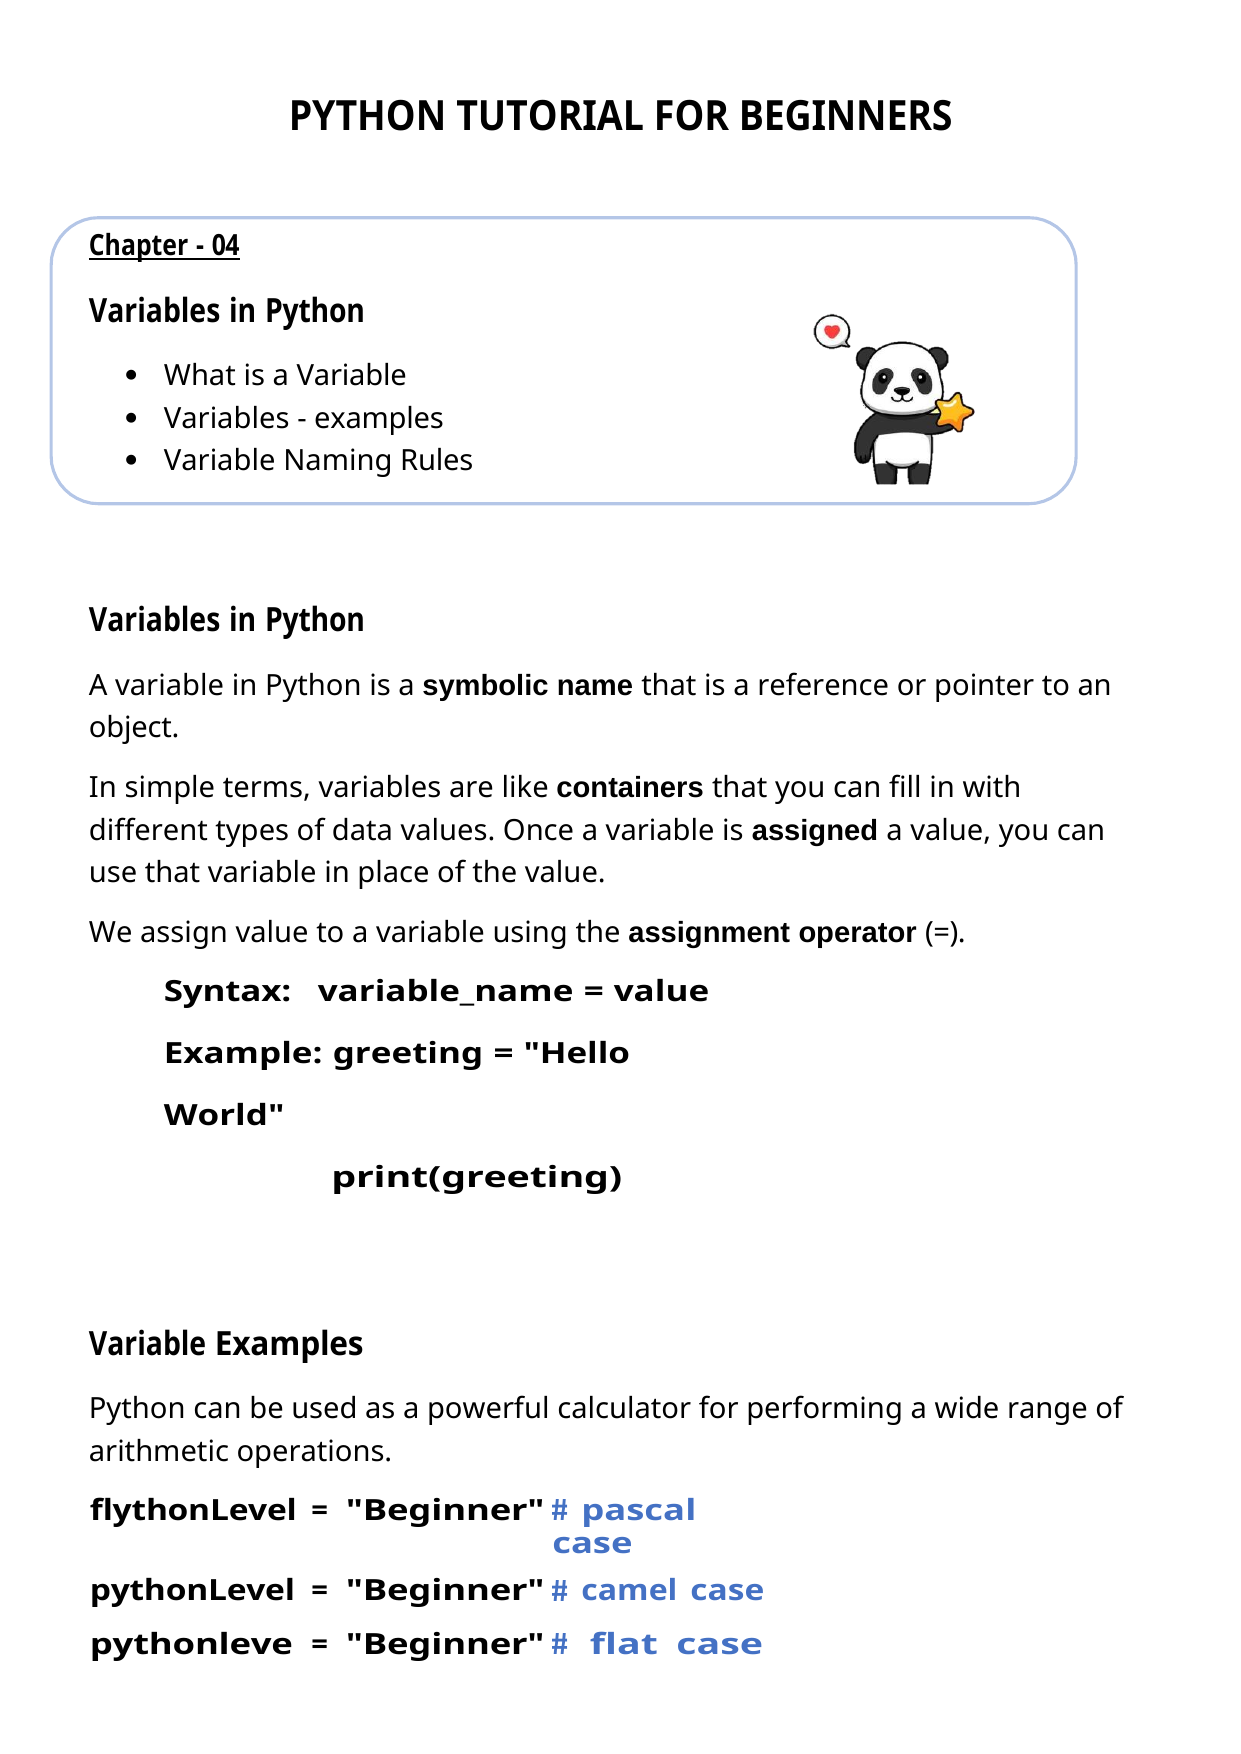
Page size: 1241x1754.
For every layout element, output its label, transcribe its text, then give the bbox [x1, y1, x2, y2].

subtitle Variable Examples [89, 1319, 1226, 1365]
table_header = [303, 1493, 337, 1560]
subtitle PYTHON TUTORIAL FOR BEGINNERS [105, 92, 1136, 140]
table_header pascal case [551, 1493, 778, 1560]
text A variable in Python is a symbolic name that is a reference or pointer to an object. [89, 664, 1139, 746]
picture [552, 1580, 568, 1601]
text In simple terms, variables are like containers that you can fill in with different types of data values. Once a variable is assigned a value, you can use that variable in place of the value. [89, 766, 1139, 891]
text print(greeting) [331, 1156, 1226, 1196]
picture [552, 1499, 568, 1520]
table_header "Beginner" [337, 1493, 551, 1560]
text Syntax: variable_name = value Example: greeting = "Hello World" [164, 970, 728, 1134]
table_cell pythonLevel [84, 1560, 303, 1613]
table_header flythonLevel [84, 1493, 303, 1560]
table_cell "Beginner" [337, 1560, 551, 1613]
table_cell flat case [551, 1614, 778, 1664]
text We assign value to a variable using the assignment operator (=). [89, 911, 1226, 951]
table_cell = [303, 1560, 337, 1613]
table_cell pythonlevel [84, 1614, 303, 1664]
subtitle Variables in Python [89, 596, 1226, 642]
picture [813, 313, 975, 485]
picture [552, 1633, 568, 1654]
table_cell "Beginner" [337, 1614, 551, 1664]
table_cell = [303, 1614, 337, 1664]
text Python can be used as a powerful calculator for performing a wide range of arithmetic operations. [89, 1387, 1139, 1470]
table_cell camel case [551, 1560, 778, 1613]
